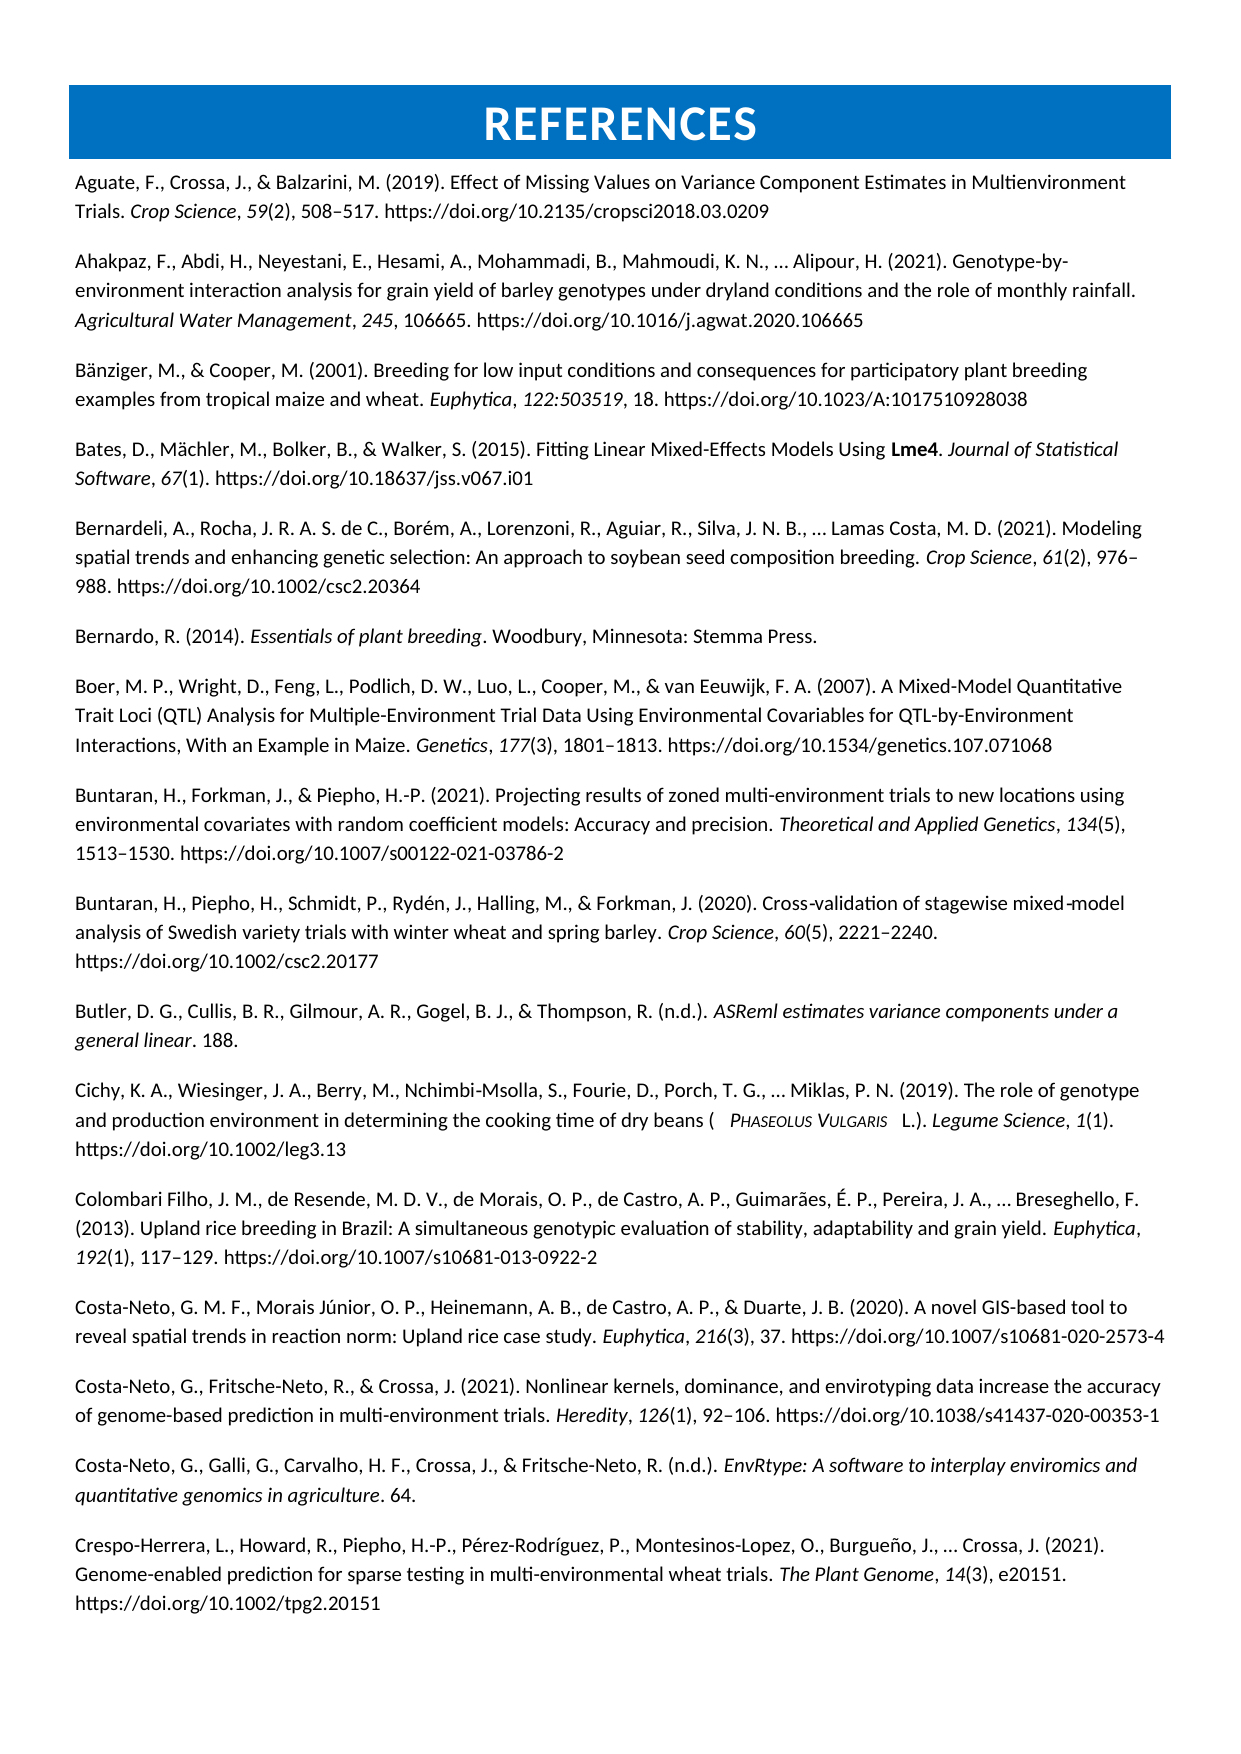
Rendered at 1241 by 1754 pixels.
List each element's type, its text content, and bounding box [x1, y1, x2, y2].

subtitle References [75, 92, 1165, 153]
